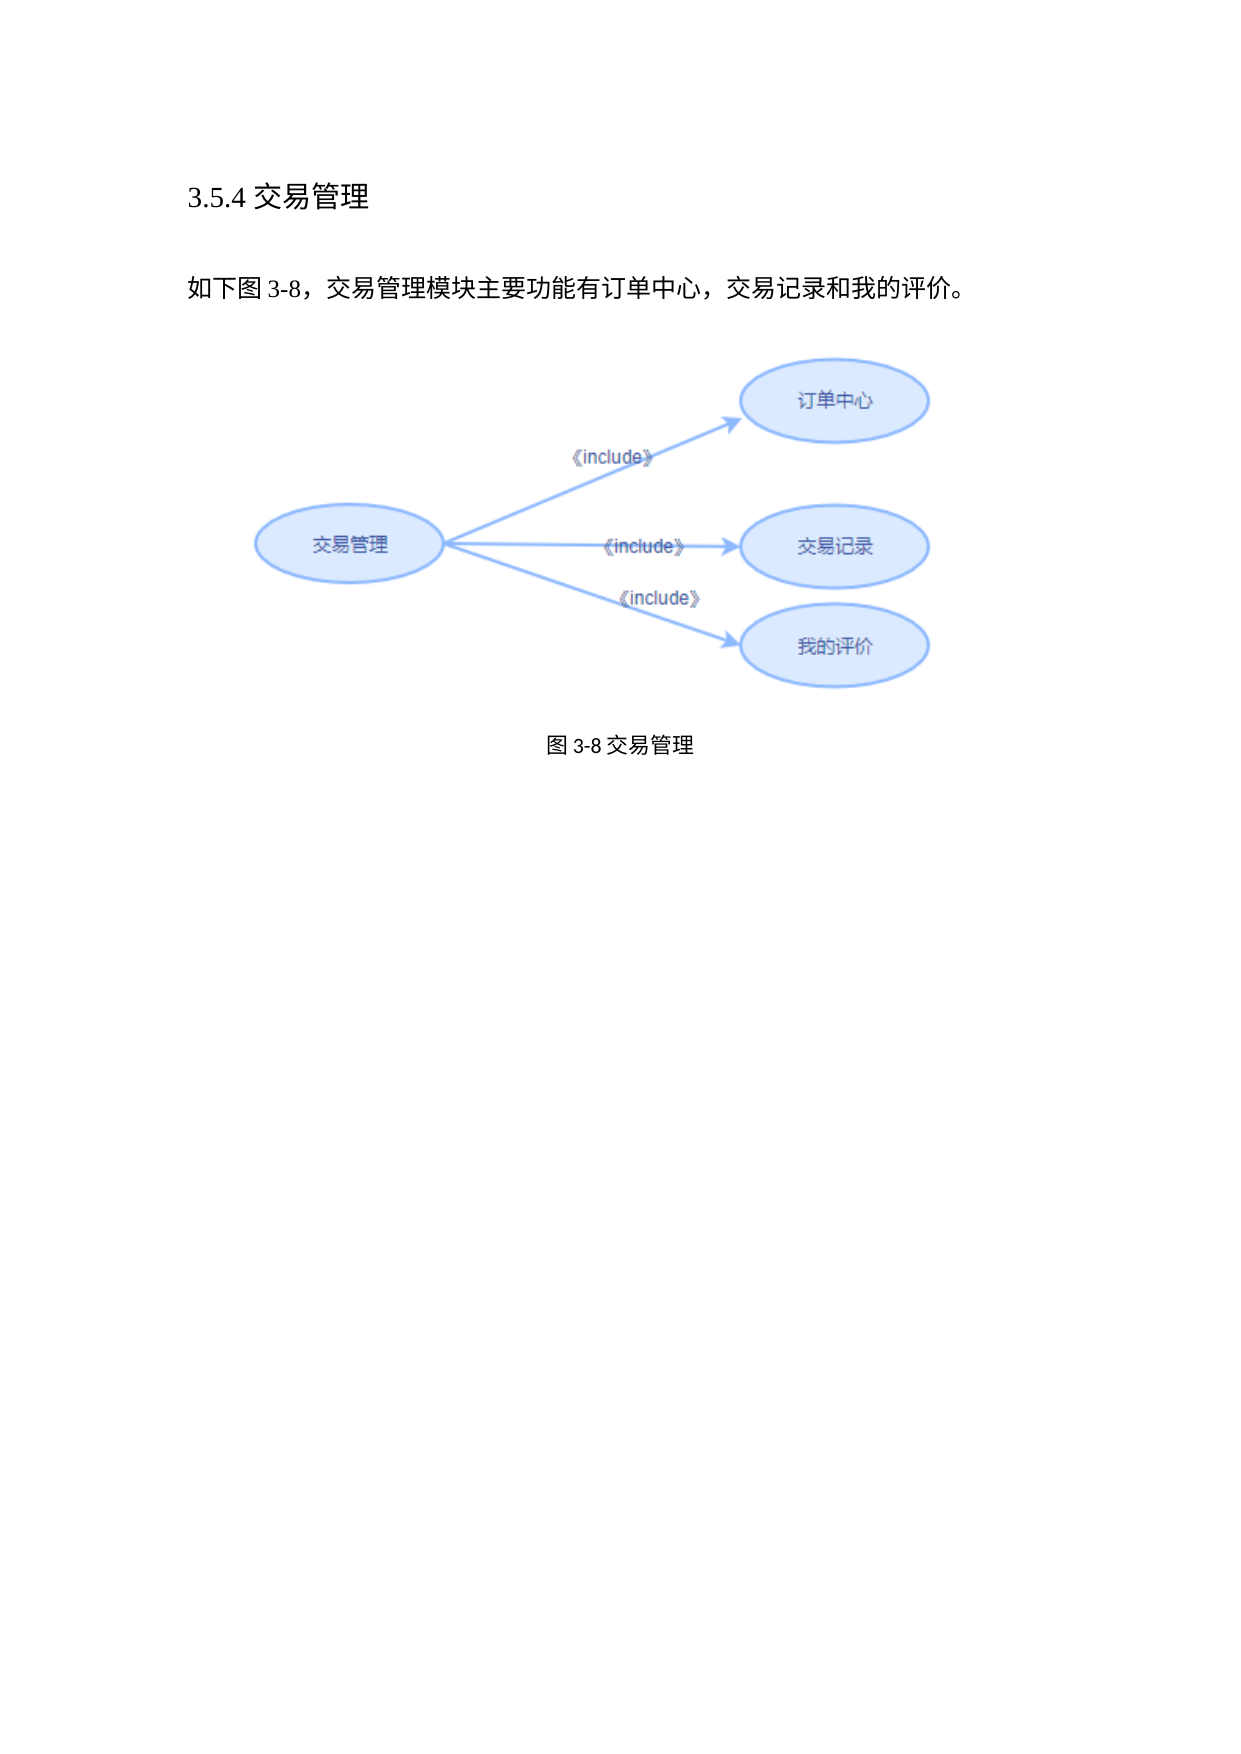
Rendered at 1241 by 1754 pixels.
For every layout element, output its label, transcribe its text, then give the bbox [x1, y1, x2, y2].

list 图3-8 交易管理 [187, 727, 1053, 760]
list 3.5.4 交易管理 [187, 162, 1053, 227]
list 如下图3-8，交易管理模块主要功能有订单中心，交易记录和我的评价。 [187, 254, 1053, 319]
picture [209, 337, 1032, 702]
